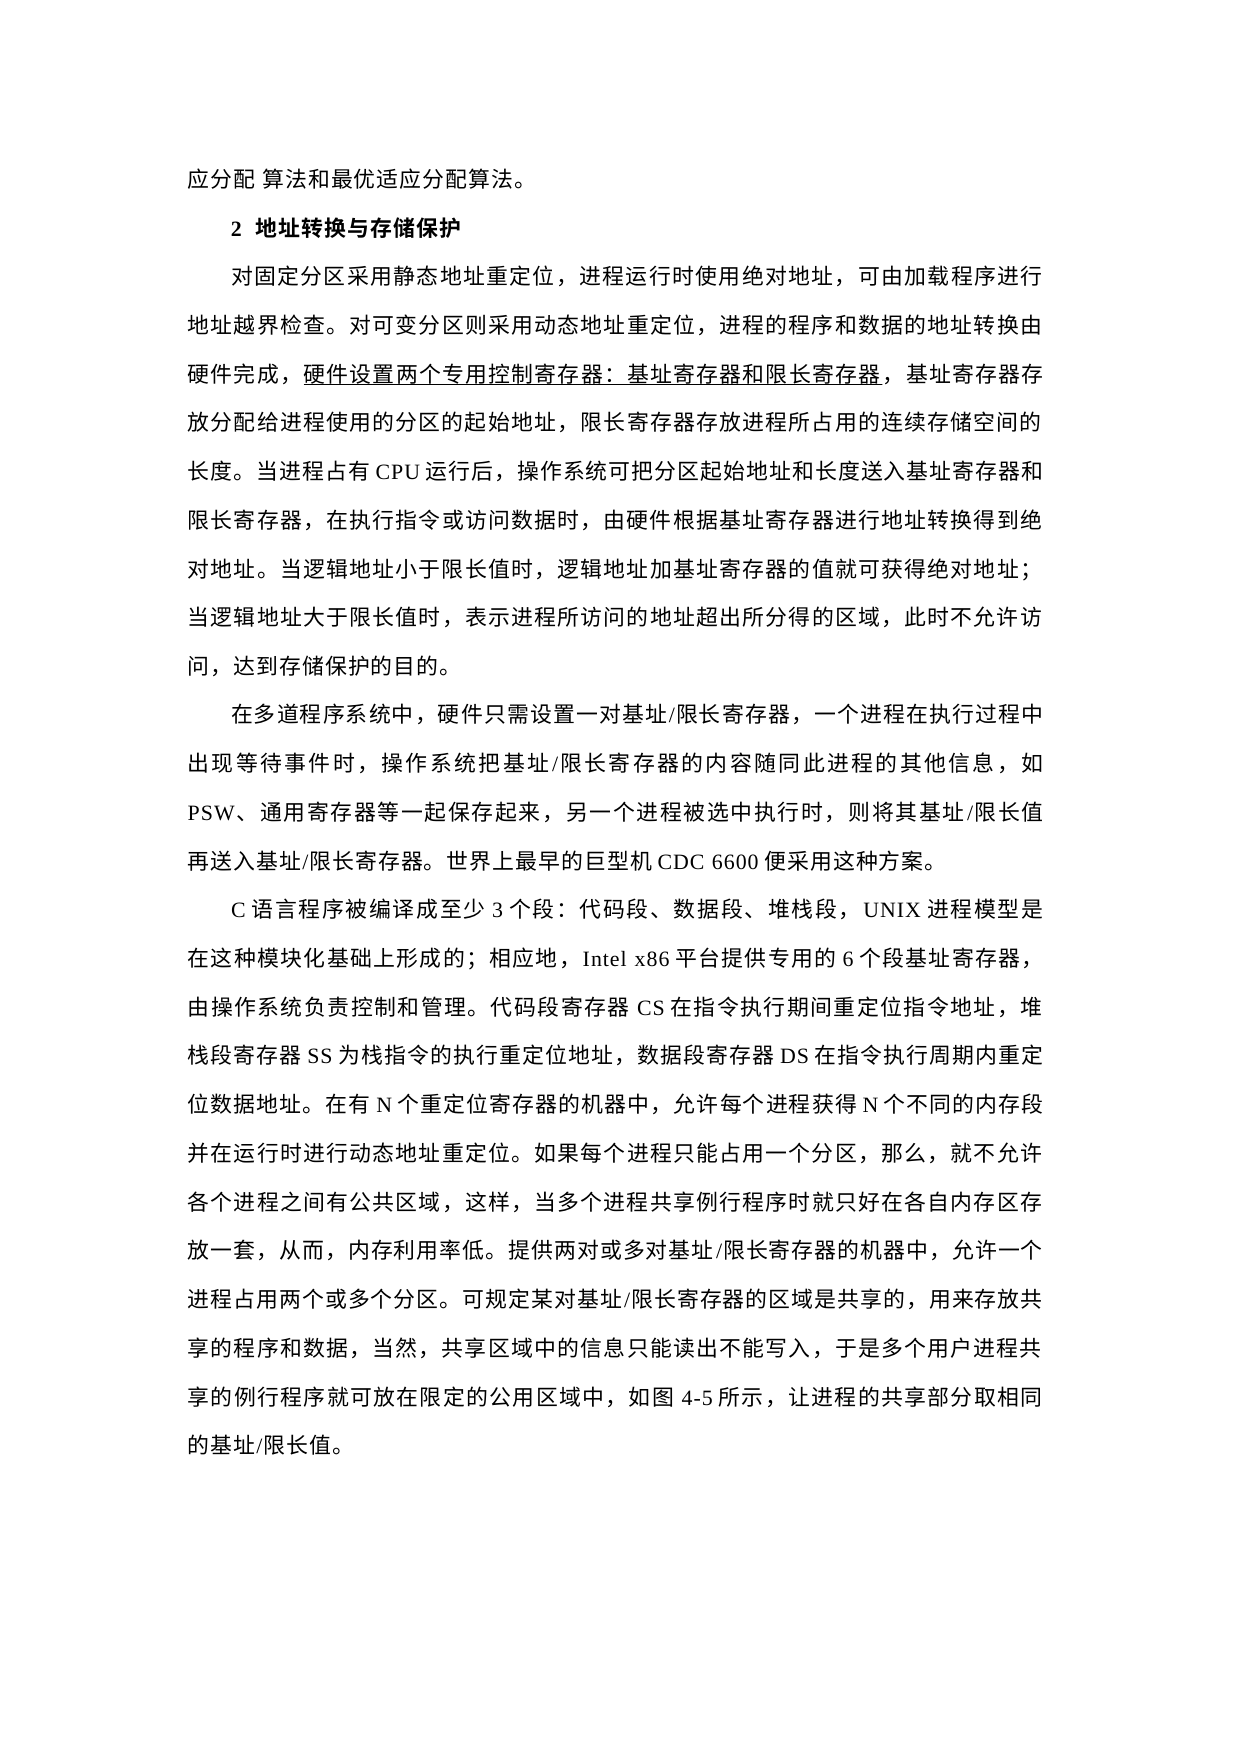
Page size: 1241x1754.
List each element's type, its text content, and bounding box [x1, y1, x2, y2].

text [187, 162, 1043, 194]
text 对固定分区采用静态地址重定位，进程运行时使用绝对地址，可由加载程序进行地址越界检查。对可变分区则采用动态地址重定位，进程的程序和数据的地址转换由硬件完成，硬件设置两个专用控制寄存器：基址寄存器和限长寄存器，基址寄存器存放分配给进程使用的分区的起始地址，限长寄存器存放进程所占用的连续存储空间的长度。当进程占有CPU运行后，操作系统可把分区起始地址和长度送入基址寄存器和限长寄存器，在执行指令或访问数据时，由硬件根据基址寄存器进行地址转换得到绝对地址。当逻辑地址小于限长值时，逻辑地址加基址寄存器的值就可获得绝对地址；当逻辑地址大于限长值时，表示进程所访问的地址超出所分得的区域，此时不允许访问，达到存储保护的目的。 [187, 259, 1043, 681]
text 2 地址转换与存储保护 [187, 210, 1043, 243]
text 在多道程序系统中，硬件只需设置一对基址/限长寄存器，一个进程在执行过程中出现等待事件时，操作系统把基址/限长寄存器的内容随同此进程的其他信息，如PSW、通用寄存器等一起保存起来，另一个进程被选中执行时，则将其基址/限长值再送入基址/限长寄存器。世界上最早的巨型机CDC 6600便采用这种方案。 [187, 697, 1043, 876]
text C语言程序被编译成至少3个段：代码段、数据段、堆栈段，UNIX进程模型是在这种模块化基础上形成的；相应地，Intel x86平台提供专用的6个段基址寄存器，由操作系统负责控制和管理。代码段寄存器CS在指令执行期间重定位指令地址，堆栈段寄存器SS为栈指令的执行重定位地址，数据段寄存器DS在指令执行周期内重定位数据地址。在有N个重定位寄存器的机器中，允许每个进程获得N个不同的内存段，并在运行时进行动态地址重定位。如果每个进程只能占用一个分区，那么，就不允许各个进程之间有公共区域，这样，当多个进程共享例行程序时就只好在各自内存区存放一套，从而，内存利用率低。提供两对或多对基址/限长寄存器的机器中，允许一个进程占用两个或多个分区。可规定某对基址/限长寄存器的区域是共享的，用来存放共享的程序和数据，当然，共享区域中的信息只能读出不能写入，于是多个用户进程共享的例行程序就可放在限定的公用区域中，如图4-5所示，让进程的共享部分取相同的基址/限长值。 [187, 892, 1043, 1460]
